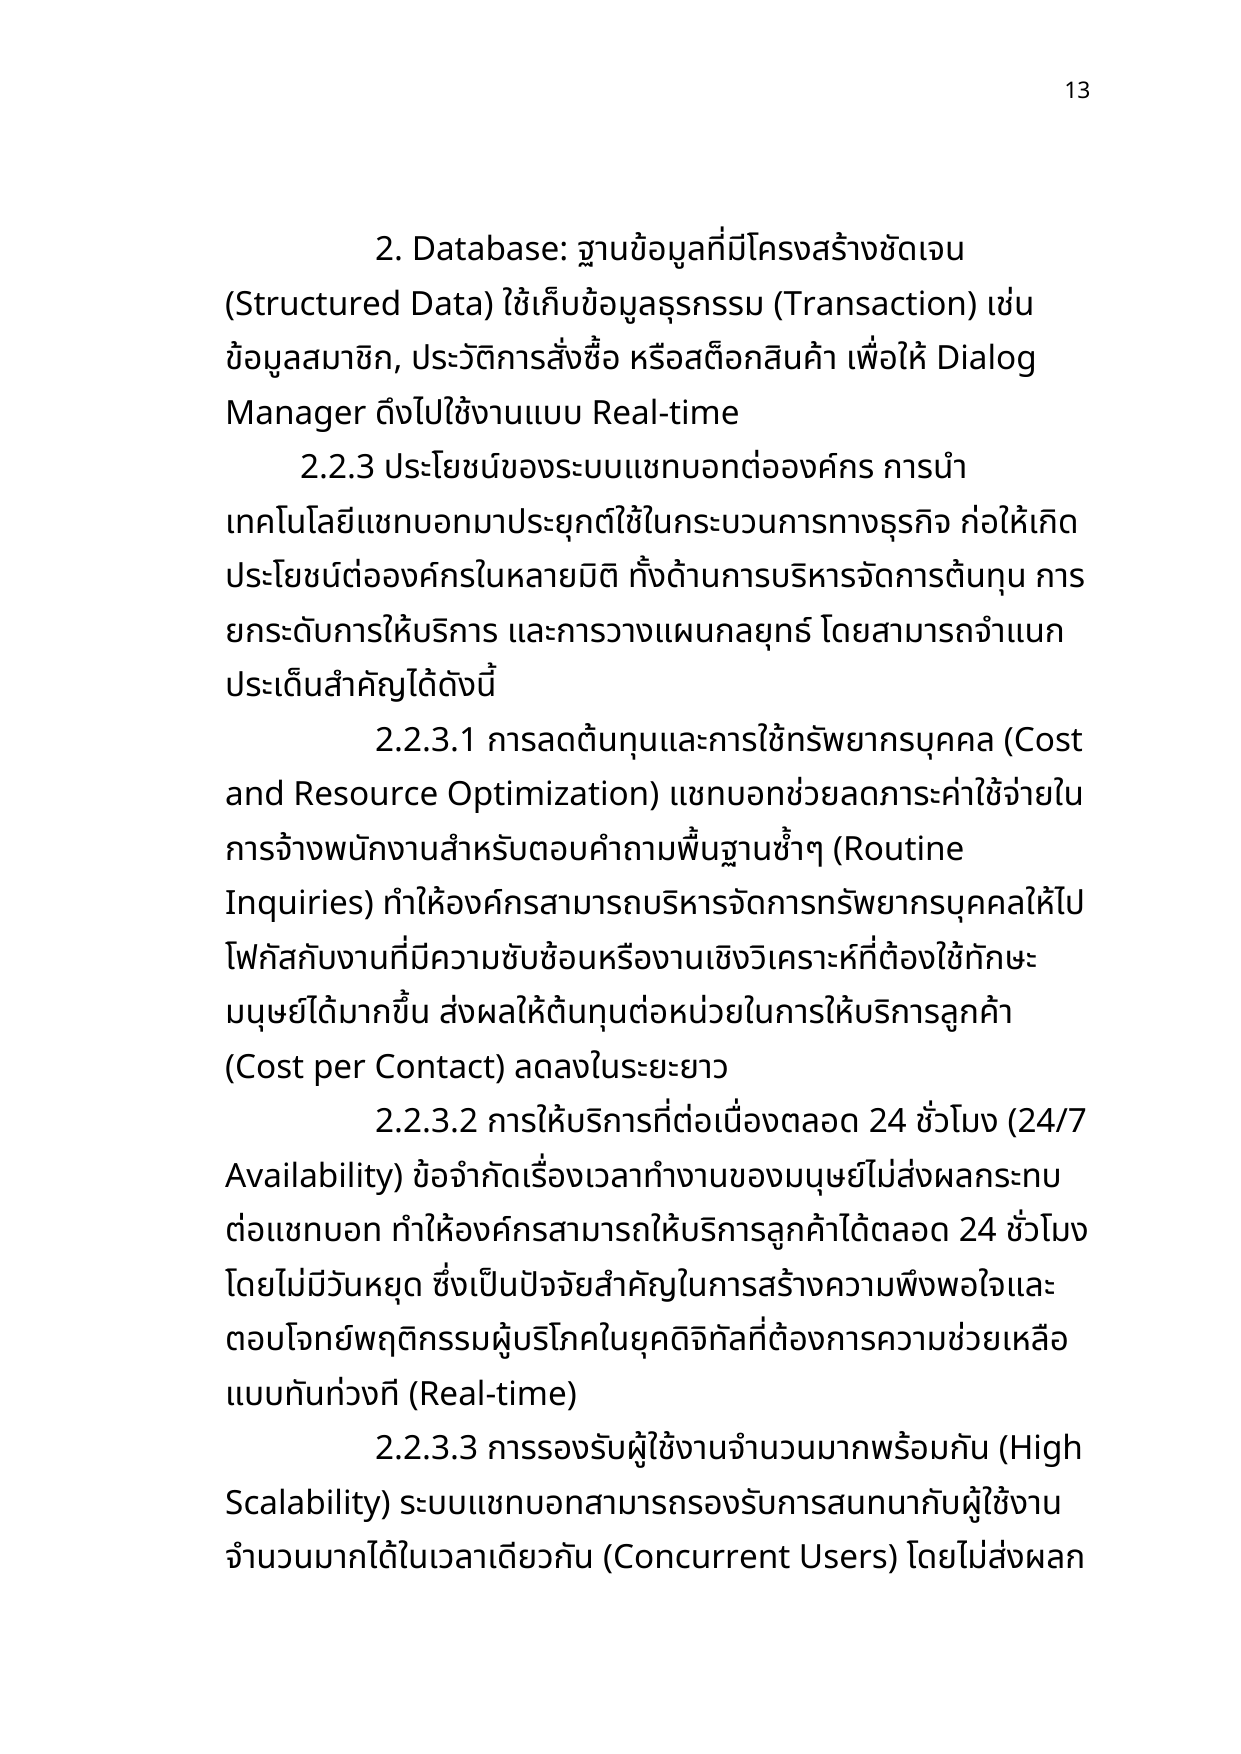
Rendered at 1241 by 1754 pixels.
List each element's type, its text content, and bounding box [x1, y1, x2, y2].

text 2.2.3.1 การลดต้นทุนและการใช้ทรัพยากรบุคคล (Cost and Resource Optimization) แชทบอทช่วยลดภาระค่าใช้จ่ายในการจ้างพนักงานสำหรับตอบคำถามพื้นฐานซ้ำๆ (Routine Inquiries) ทำให้องค์กรสามารถบริหารจัดการทรัพยากรบุคคลให้ไปโฟกัสกับงานที่มีความซับซ้อนหรืองานเชิงวิเคราะห์ที่ต้องใช้ทักษะมนุษย์ได้มากขึ้น ส่งผลให้ต้นทุนต่อหน่วยในการให้บริการลูกค้า (Cost per Contact) ลดลงในระยะยาว [225, 715, 1090, 1093]
text 2.2.3 ประโยชน์ของระบบแชทบอทต่อองค์กร การนำเทคโนโลยีแชทบอทมาประยุกต์ใช้ในกระบวนการทางธุรกิจ ก่อให้เกิดประโยชน์ต่อองค์กรในหลายมิติ ทั้งด้านการบริหารจัดการต้นทุน การยกระดับการให้บริการ และการวางแผนกลยุทธ์ โดยสามารถจำแนกประเด็นสำคัญได้ดังนี้ [225, 443, 1090, 711]
text 2. Database: ฐานข้อมูลที่มีโครงสร้างชัดเจน (Structured Data) ใช้เก็บข้อมูลธุรกรรม (Transaction) เช่น ข้อมูลสมาชิก, ประวัติการสั่งซื้อ หรือสต็อกสินค้า เพื่อให้ Dialog Manager ดึงไปใช้งานแบบ Real-time [225, 225, 1090, 439]
text 2.2.3.2 การให้บริการที่ต่อเนื่องตลอด 24 ชั่วโมง (24/7 Availability) ข้อจำกัดเรื่องเวลาทำงานของมนุษย์ไม่ส่งผลกระทบต่อแชทบอท ทำให้องค์กรสามารถให้บริการลูกค้าได้ตลอด 24 ชั่วโมง โดยไม่มีวันหยุด ซึ่งเป็นปัจจัยสำคัญในการสร้างความพึงพอใจและตอบโจทย์พฤติกรรมผู้บริโภคในยุคดิจิทัลที่ต้องการความช่วยเหลือแบบทันท่วงที (Real-time) [225, 1097, 1090, 1420]
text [225, 1424, 1090, 1584]
